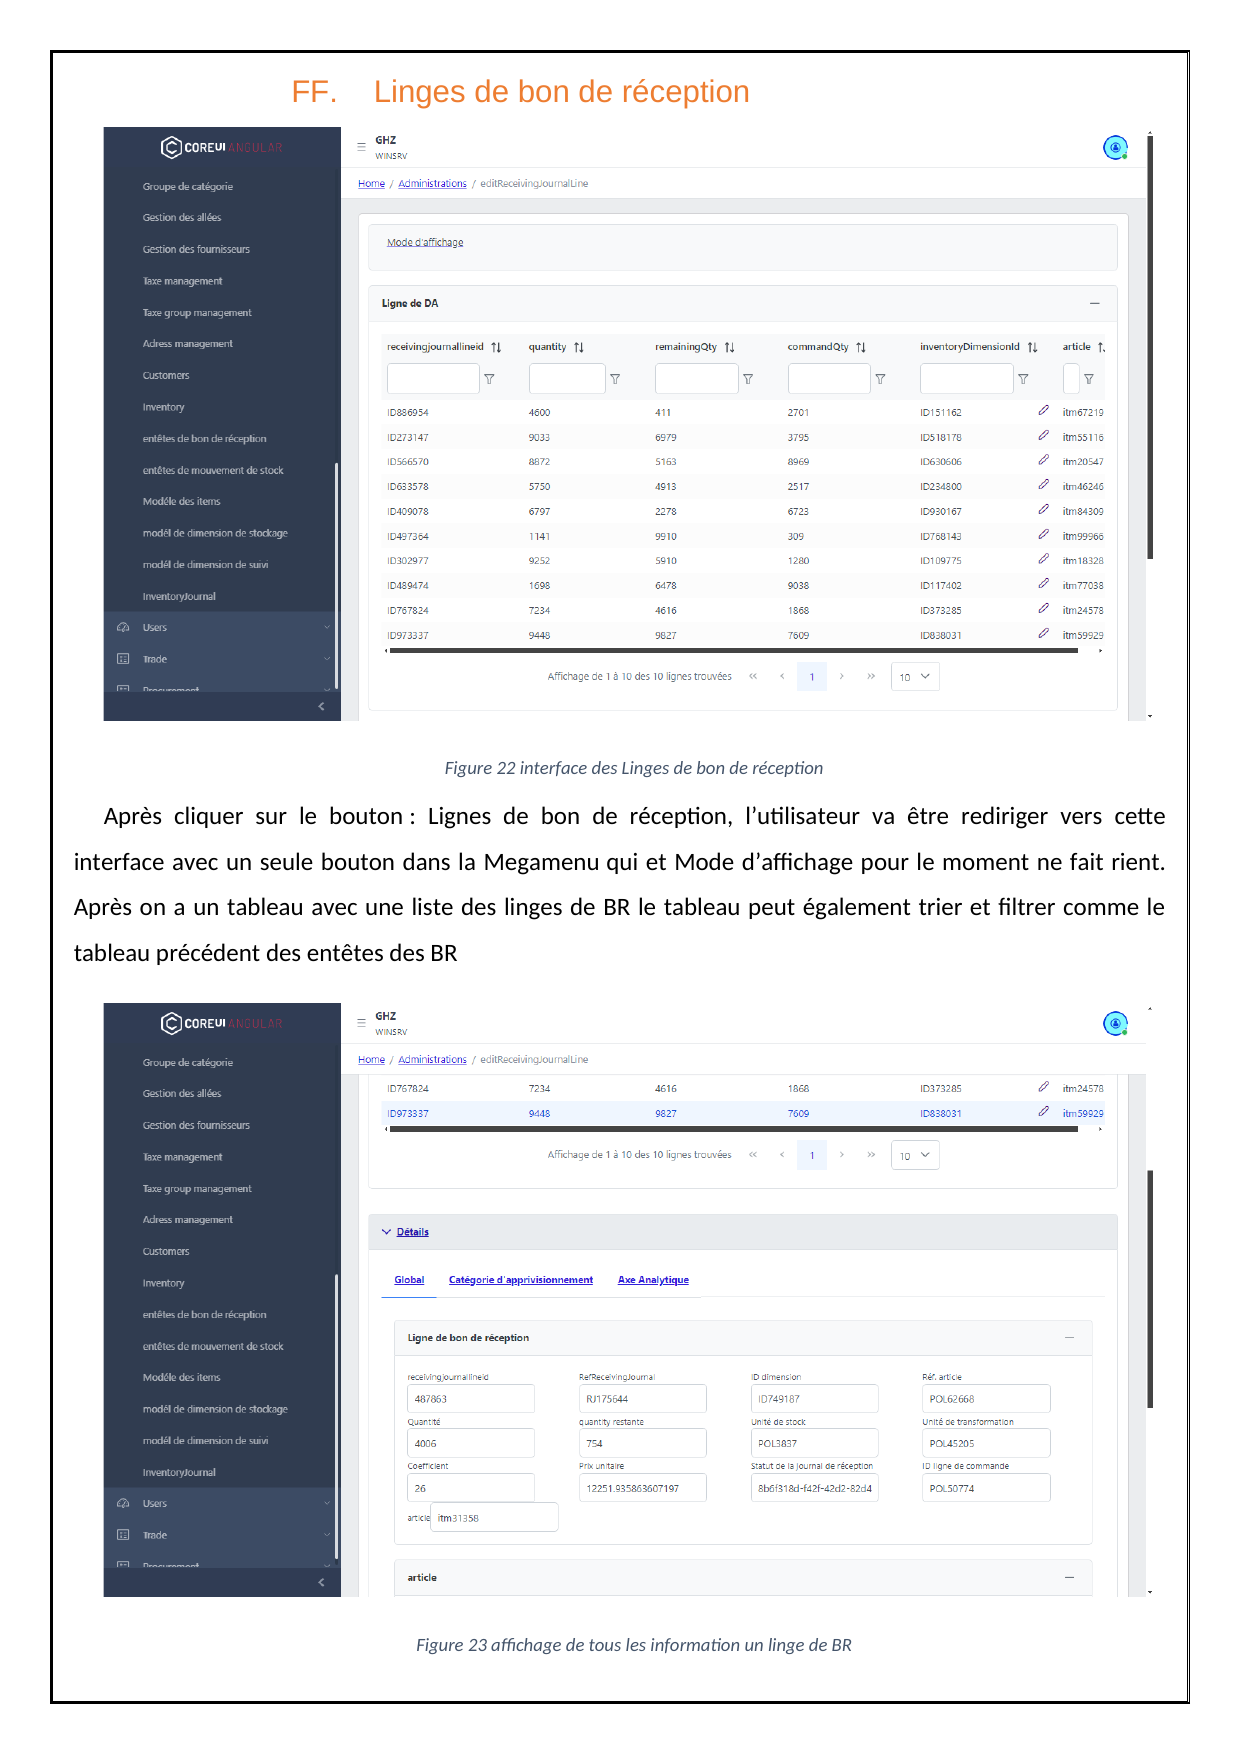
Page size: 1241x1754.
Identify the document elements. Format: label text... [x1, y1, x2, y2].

text Figure 22 interface des Linges de bon de réception [73, 756, 1167, 779]
picture [103, 127, 1154, 721]
text Figure 23 affichage de tous les information un linge de BR [73, 1633, 1167, 1656]
picture [103, 1003, 1154, 1597]
subtitle Linges de bon de réception [261, 73, 1167, 109]
text Après cliquer sur le bouton : Lignes de bon de réception, l’utilisateur va être rediriger vers cette interface avec un seule bouton dans la Megamenu qui et Mode d’affichage pour le moment ne fait rient. Après on a un tableau avec une liste des linges de BR le tableau peut également trier et filtrer comme le tableau précédent des entêtes des BR [73, 800, 1167, 968]
